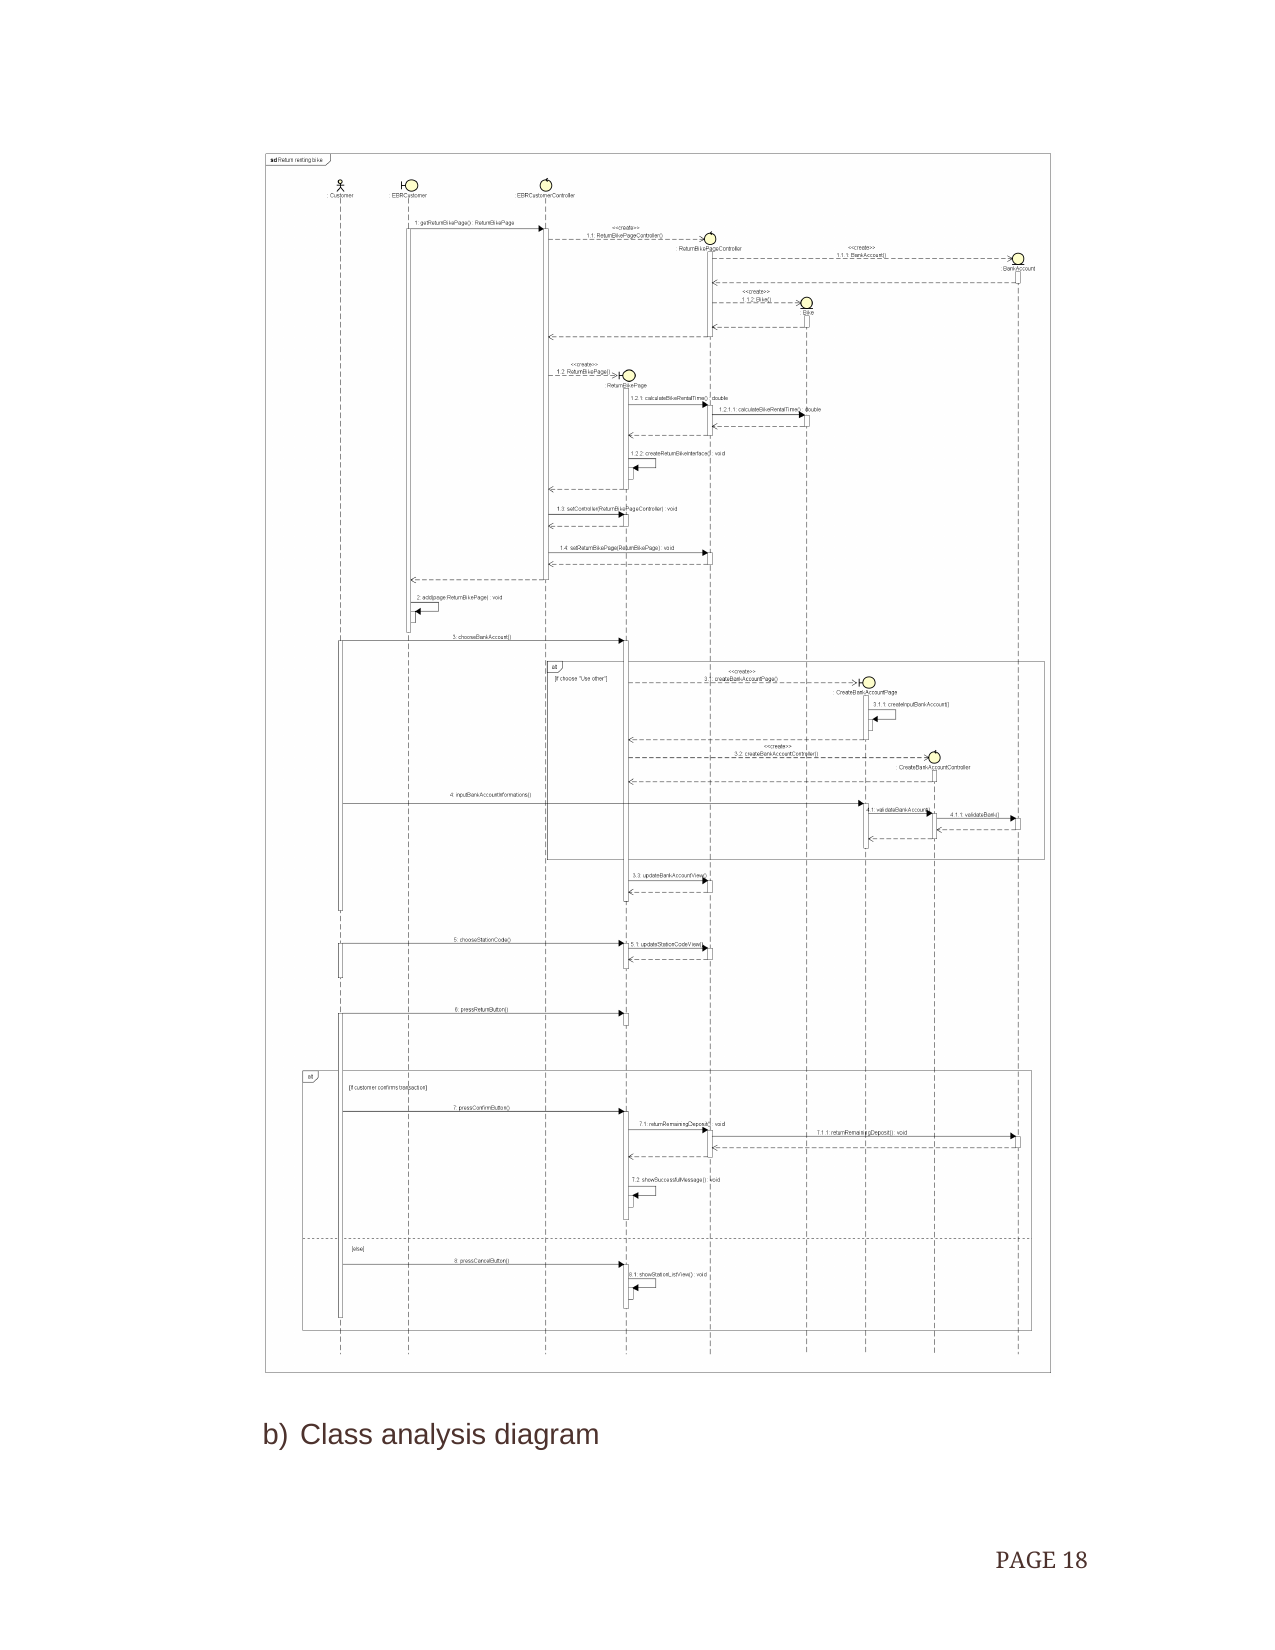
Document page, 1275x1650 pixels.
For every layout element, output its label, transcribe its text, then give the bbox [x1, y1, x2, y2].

picture [261, 150, 1055, 1377]
list Class analysis diagram [262, 1417, 1087, 1450]
